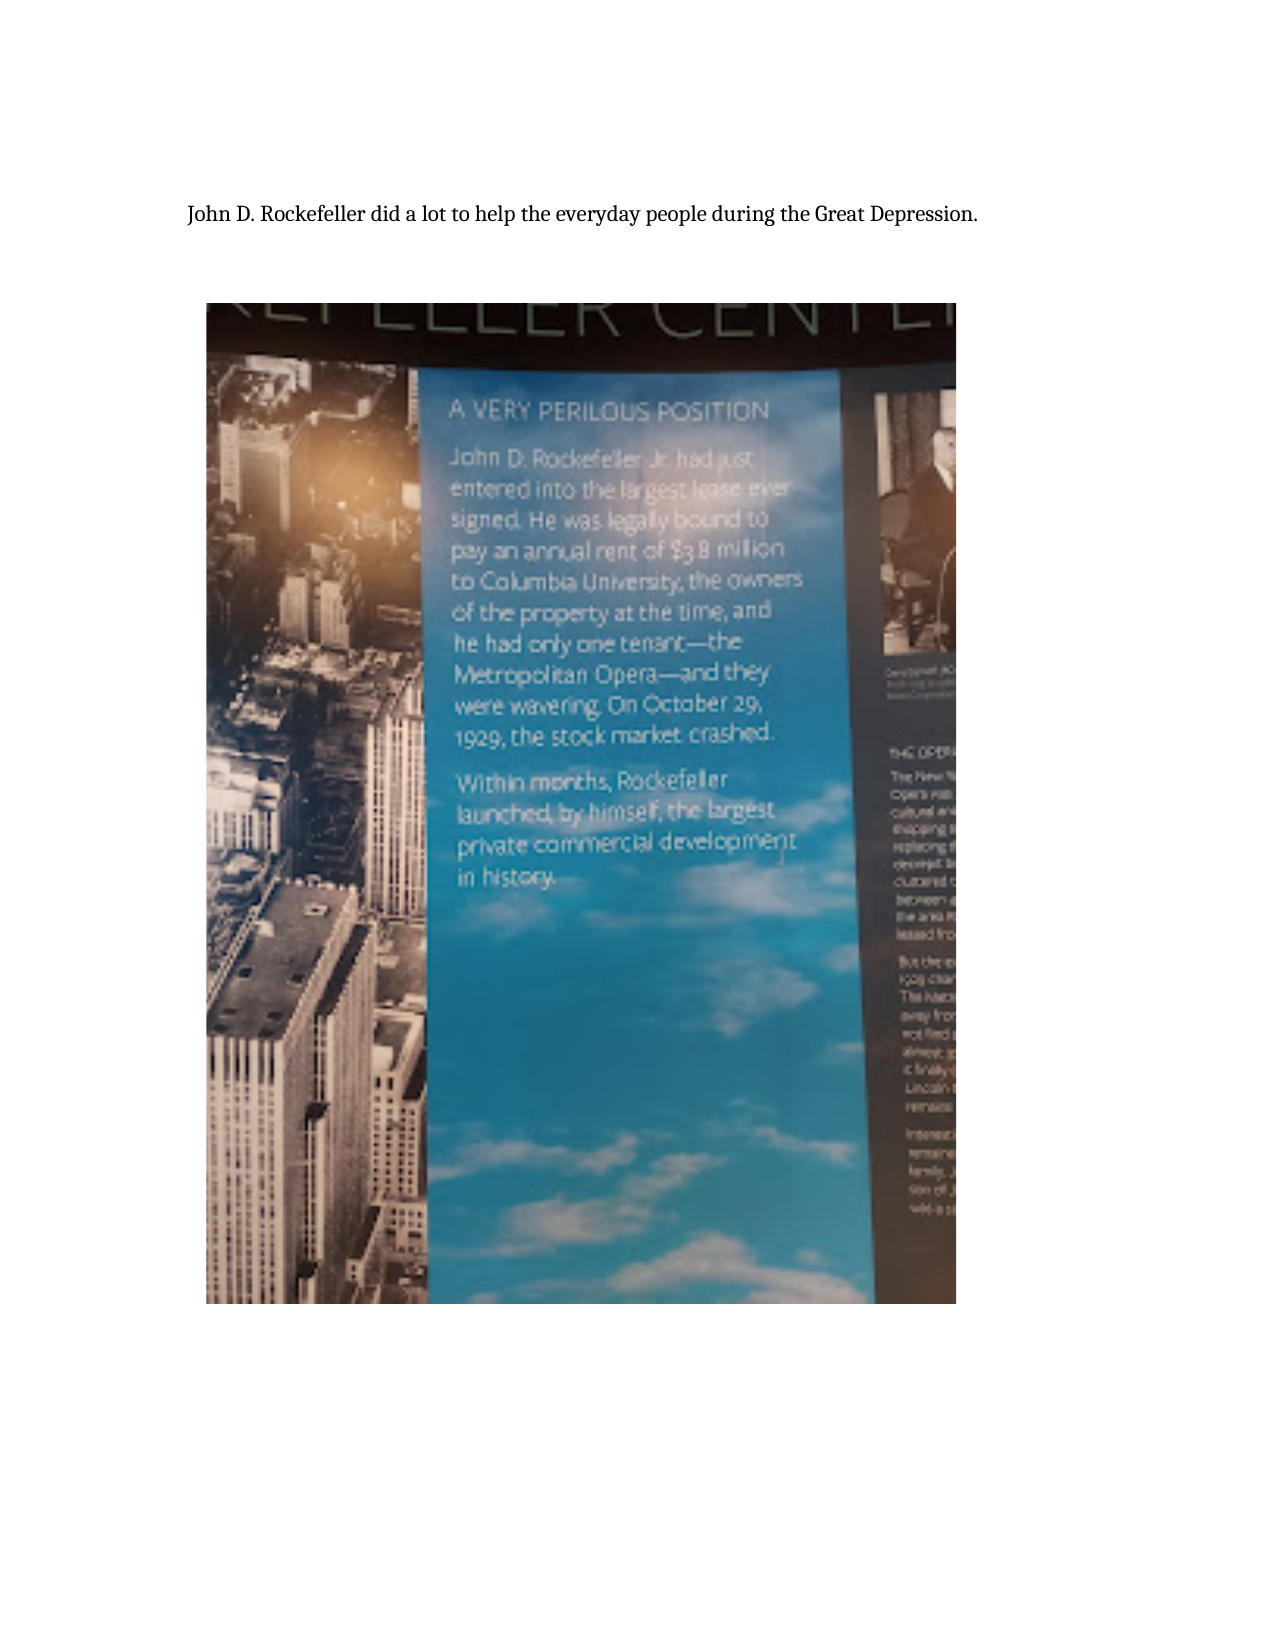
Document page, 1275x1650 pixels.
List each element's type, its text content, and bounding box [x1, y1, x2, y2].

text John D. Rockefeller did a lot to help the everyday people during the Great Depression. [187, 201, 1087, 227]
picture [206, 303, 957, 1304]
